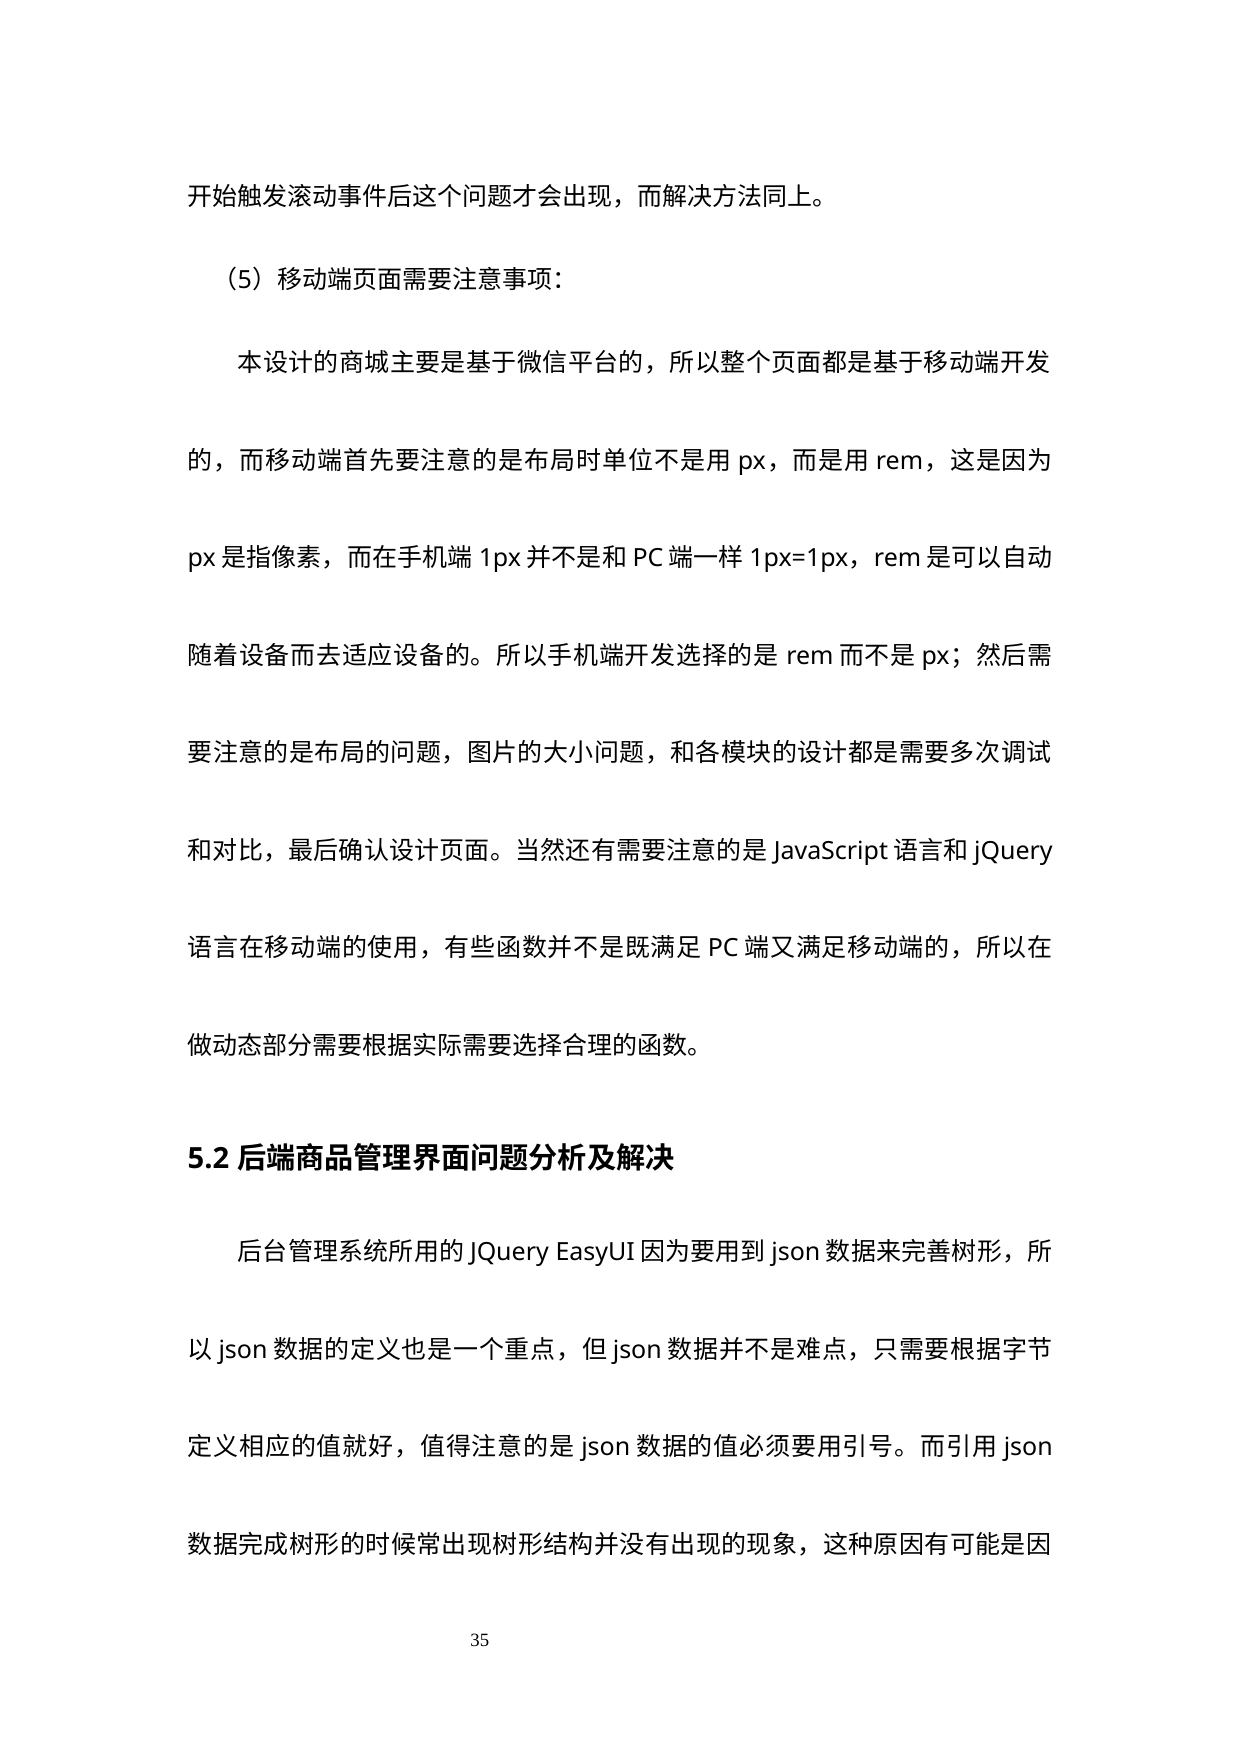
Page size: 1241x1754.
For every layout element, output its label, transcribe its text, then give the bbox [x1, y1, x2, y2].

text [187, 162, 1053, 227]
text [187, 1217, 1053, 1575]
text 本设计的商城主要是基于微信平台的，所以整个页面都是基于移动端开发的，而移动端首先要注意的是布局时单位不是用px，而是用rem，这是因为px是指像素，而在手机端1px并不是和PC端一样1px=1px，rem是可以自动随着设备而去适应设备的。所以手机端开发选择的是rem而不是px；然后需要注意的是布局的问题，图片的大小问题，和各模块的设计都是需要多次调试和对比，最后确认设计页面。当然还有需要注意的是JavaScript语言和jQuery语言在移动端的使用，有些函数并不是既满足PC端又满足移动端的，所以在做动态部分需要根据实际需要选择合理的函数。 [187, 328, 1053, 1076]
list 移动端页面需要注意事项： [187, 245, 1053, 310]
subtitle 5.2 后端商品管理界面问题分析及解决 [187, 1123, 1053, 1188]
